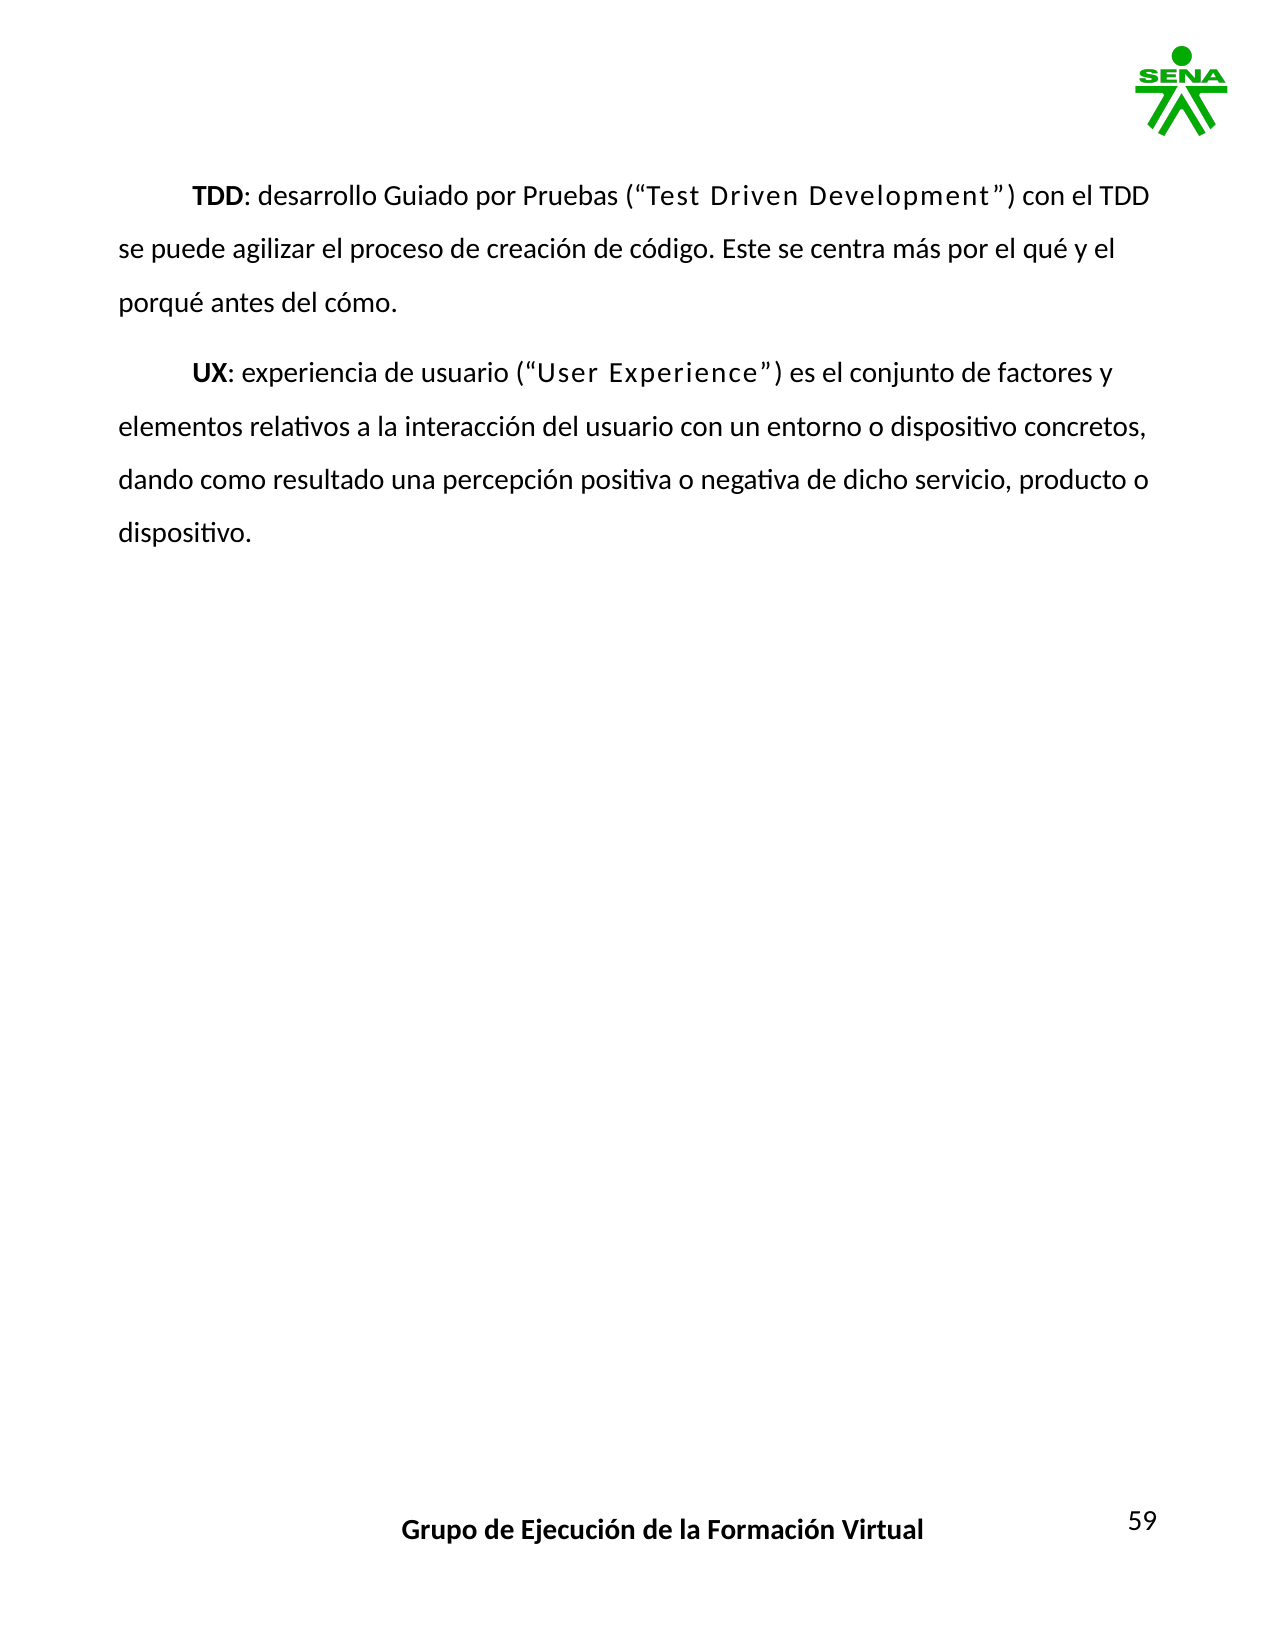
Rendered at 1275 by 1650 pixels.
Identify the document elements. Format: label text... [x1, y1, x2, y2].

picture [1135, 46, 1228, 136]
text TDD: desarrollo Guiado por Pruebas (“Test Driven Development”) con el TDD se puede agilizar el proceso de creación de código. Este se centra más por el qué y el porqué antes del cómo. [118, 177, 1157, 320]
text UX: experiencia de usuario (“User Experience”) es el conjunto de factores y elementos relativos a la interacción del usuario con un entorno o dispositivo concretos, dando como resultado una percepción positiva o negativa de dicho servicio, producto o dispositivo. [118, 354, 1157, 550]
